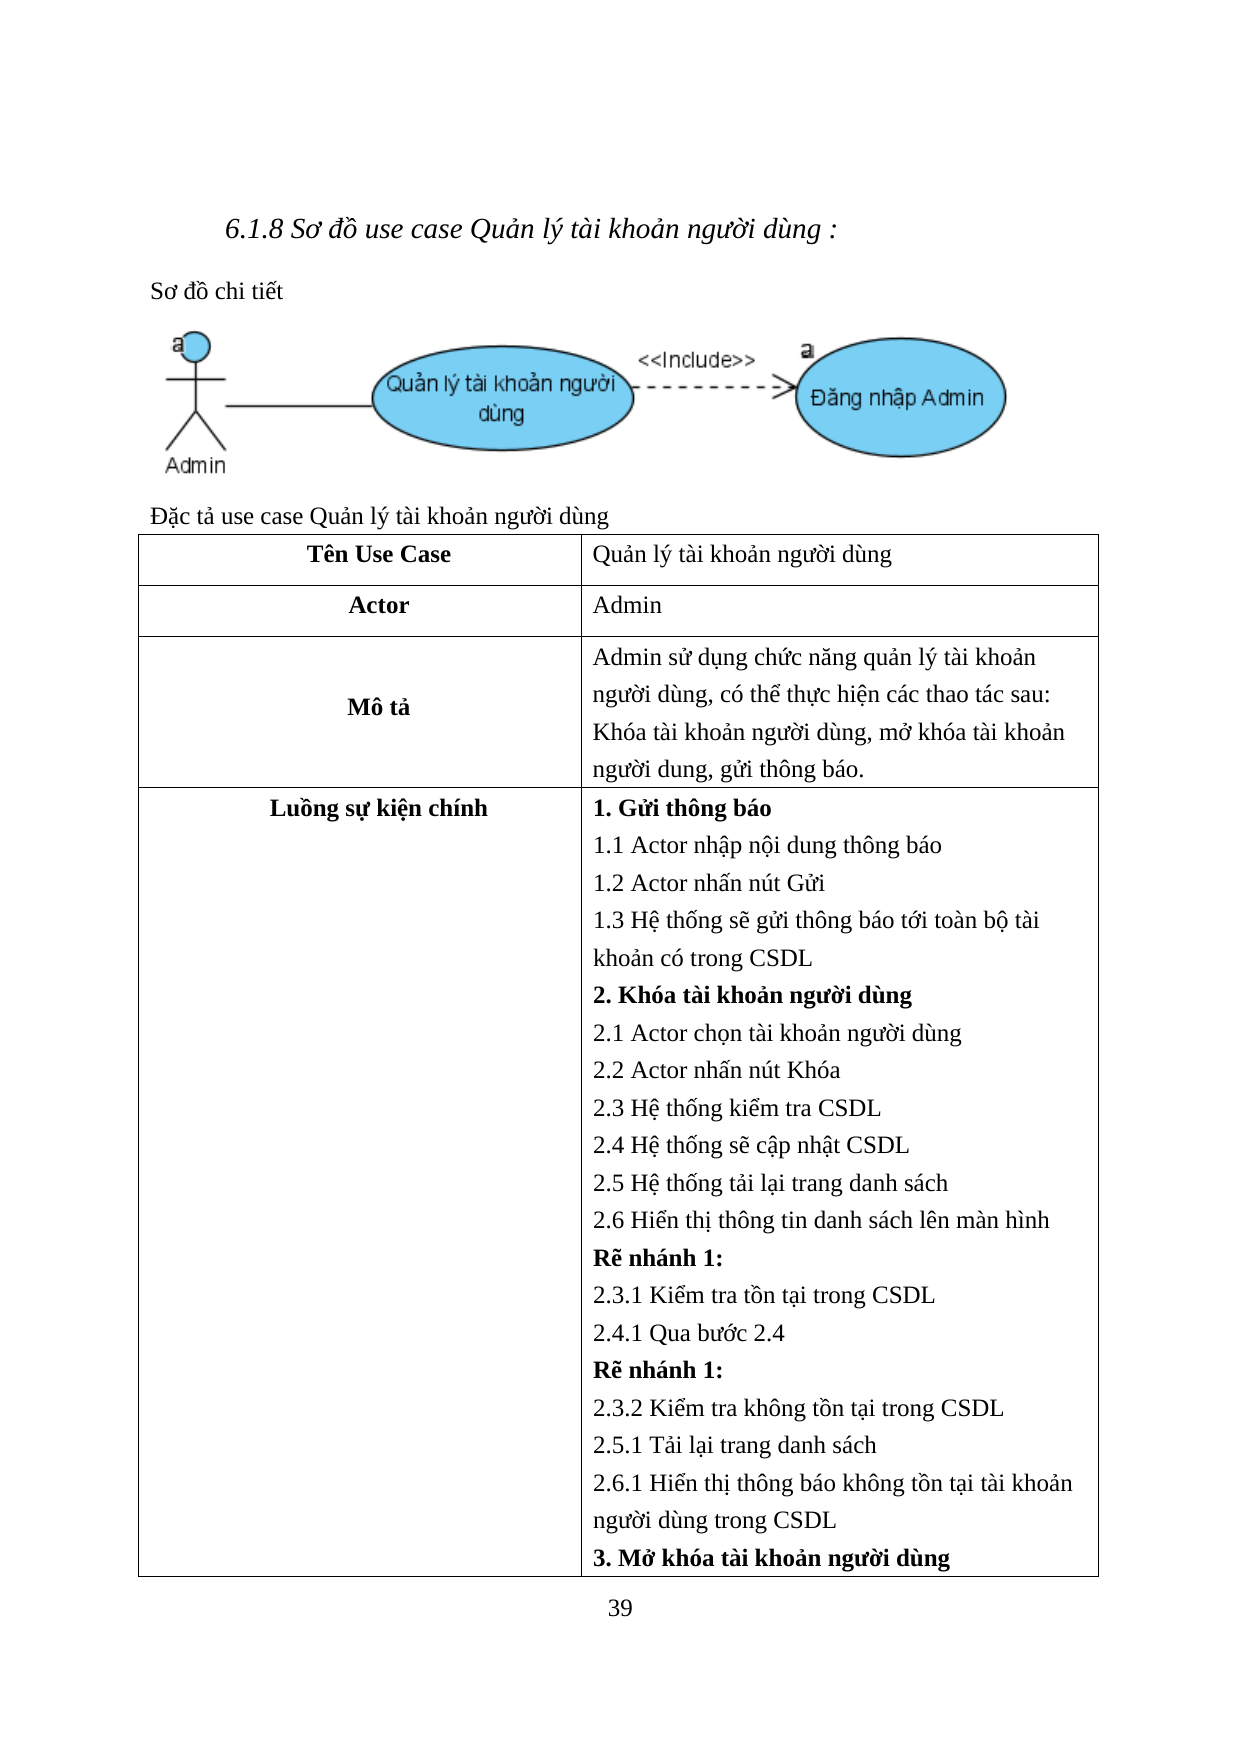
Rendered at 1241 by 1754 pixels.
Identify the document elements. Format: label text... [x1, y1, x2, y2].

table_cell Luồng sự kiện chính [139, 788, 581, 1576]
text Sơ đồ chi tiết [150, 272, 1090, 309]
picture [150, 320, 1030, 486]
table_header Quản lý tài khoản người dùng [582, 535, 1098, 585]
text Đặc tả use case Quản lý tài khoản người dùng [150, 497, 1090, 534]
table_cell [582, 788, 1098, 1576]
table_cell Mô tả [139, 637, 581, 787]
table_cell Admin [582, 586, 1098, 636]
table_header Tên Use Case [139, 535, 581, 585]
subtitle 6.1.8 Sơ đồ use case Quản lý tài khoản người dùng : [225, 209, 1090, 247]
table_cell Actor [139, 586, 581, 636]
table_cell Admin sử dụng chức năng quản lý tài khoản người dùng, có thể thực hiện các thao tác sau: Khóa tài khoản người dùng, mở khóa tài khoản người dung, gửi thông báo. [582, 637, 1098, 787]
